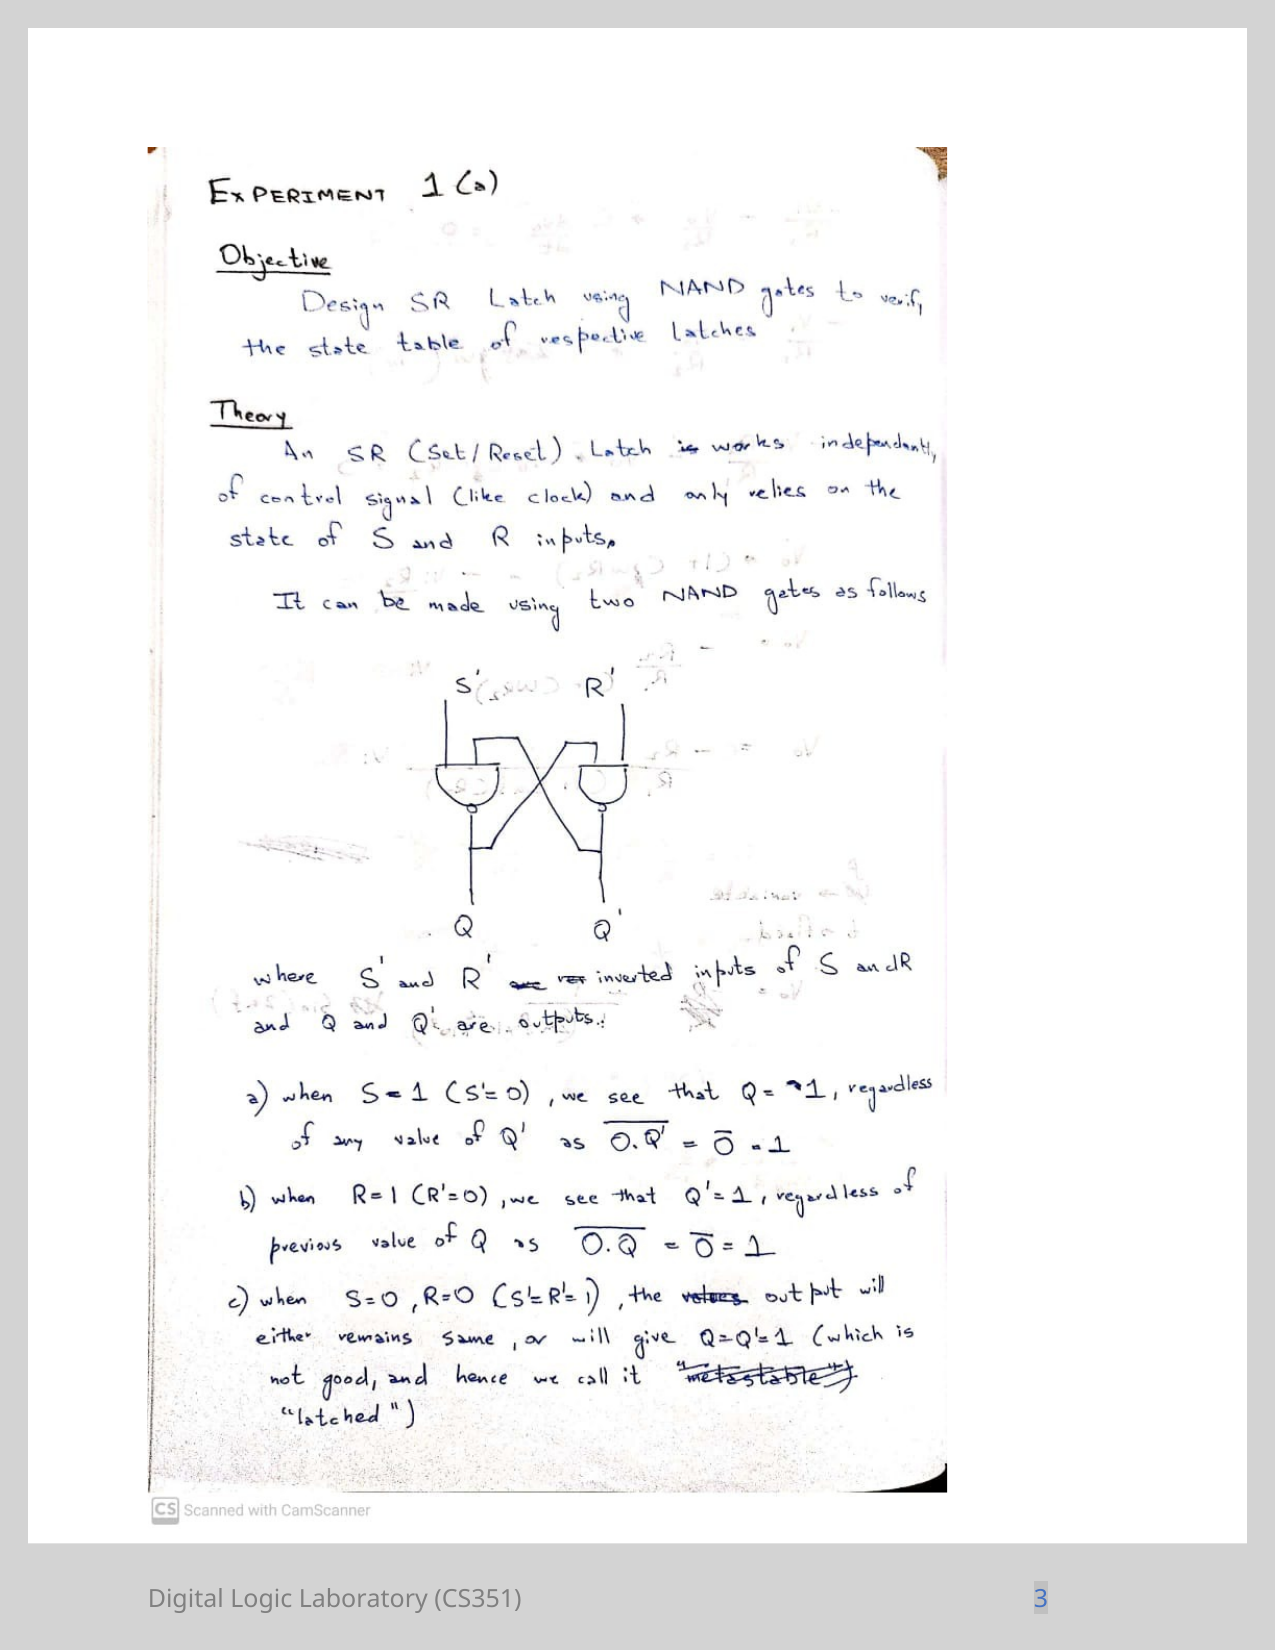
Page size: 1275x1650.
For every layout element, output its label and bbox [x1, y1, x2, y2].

picture [147, 147, 948, 1529]
